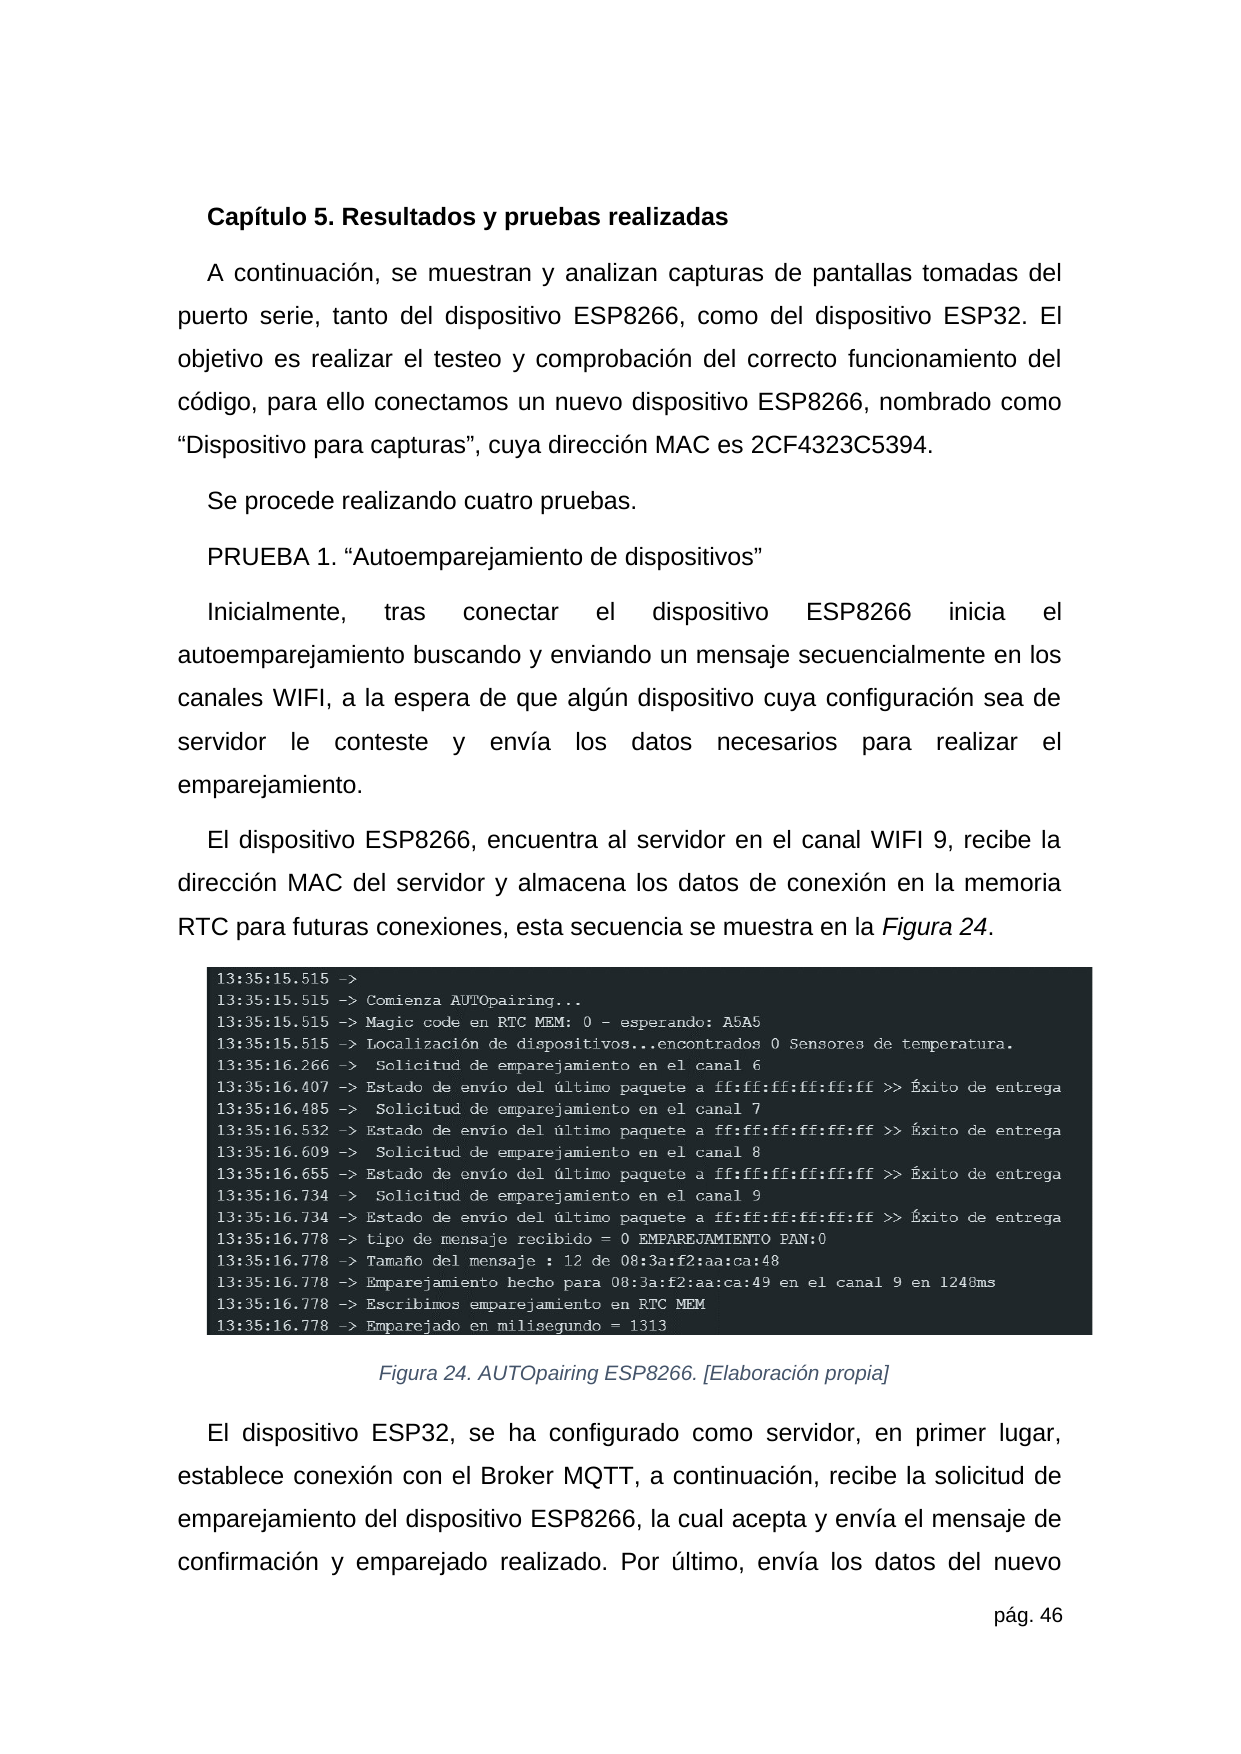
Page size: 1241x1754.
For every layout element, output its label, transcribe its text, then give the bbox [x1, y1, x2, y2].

picture [206, 967, 1093, 1335]
text Inicialmente, tras conectar el dispositivo ESP8266 inicia el autoemparejamiento buscando y enviando un mensaje secuencialmente en los canales WIFI, a la espera de que algún dispositivo cuya configuración sea de servidor le conteste y envía los datos necesarios para realizar el emparejamiento. [177, 597, 1063, 798]
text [177, 1418, 1063, 1576]
subtitle Capítulo 5. Resultados y pruebas realizadas [177, 202, 1063, 231]
text Figura 24. AUTOpairing ESP8266. [Elaboración propia] [177, 1361, 1063, 1385]
text Se procede realizando cuatro pruebas. [177, 486, 1063, 515]
text El dispositivo ESP8266, encuentra al servidor en el canal WIFI 9, recibe la dirección MAC del servidor y almacena los datos de conexión en la memoria RTC para futuras conexiones, esta secuencia se muestra en la Figura 24. [177, 825, 1063, 940]
text PRUEBA 1. “Autoemparejamiento de dispositivos” [177, 542, 1063, 570]
text A continuación, se muestran y analizan capturas de pantallas tomadas del puerto serie, tanto del dispositivo ESP8266, como del dispositivo ESP32. El objetivo es realizar el testeo y comprobación del correcto funcionamiento del código, para ello conectamos un nuevo dispositivo ESP8266, nombrado como “Dispositivo para capturas”, cuya dirección MAC es 2CF4323C5394. [177, 258, 1063, 459]
